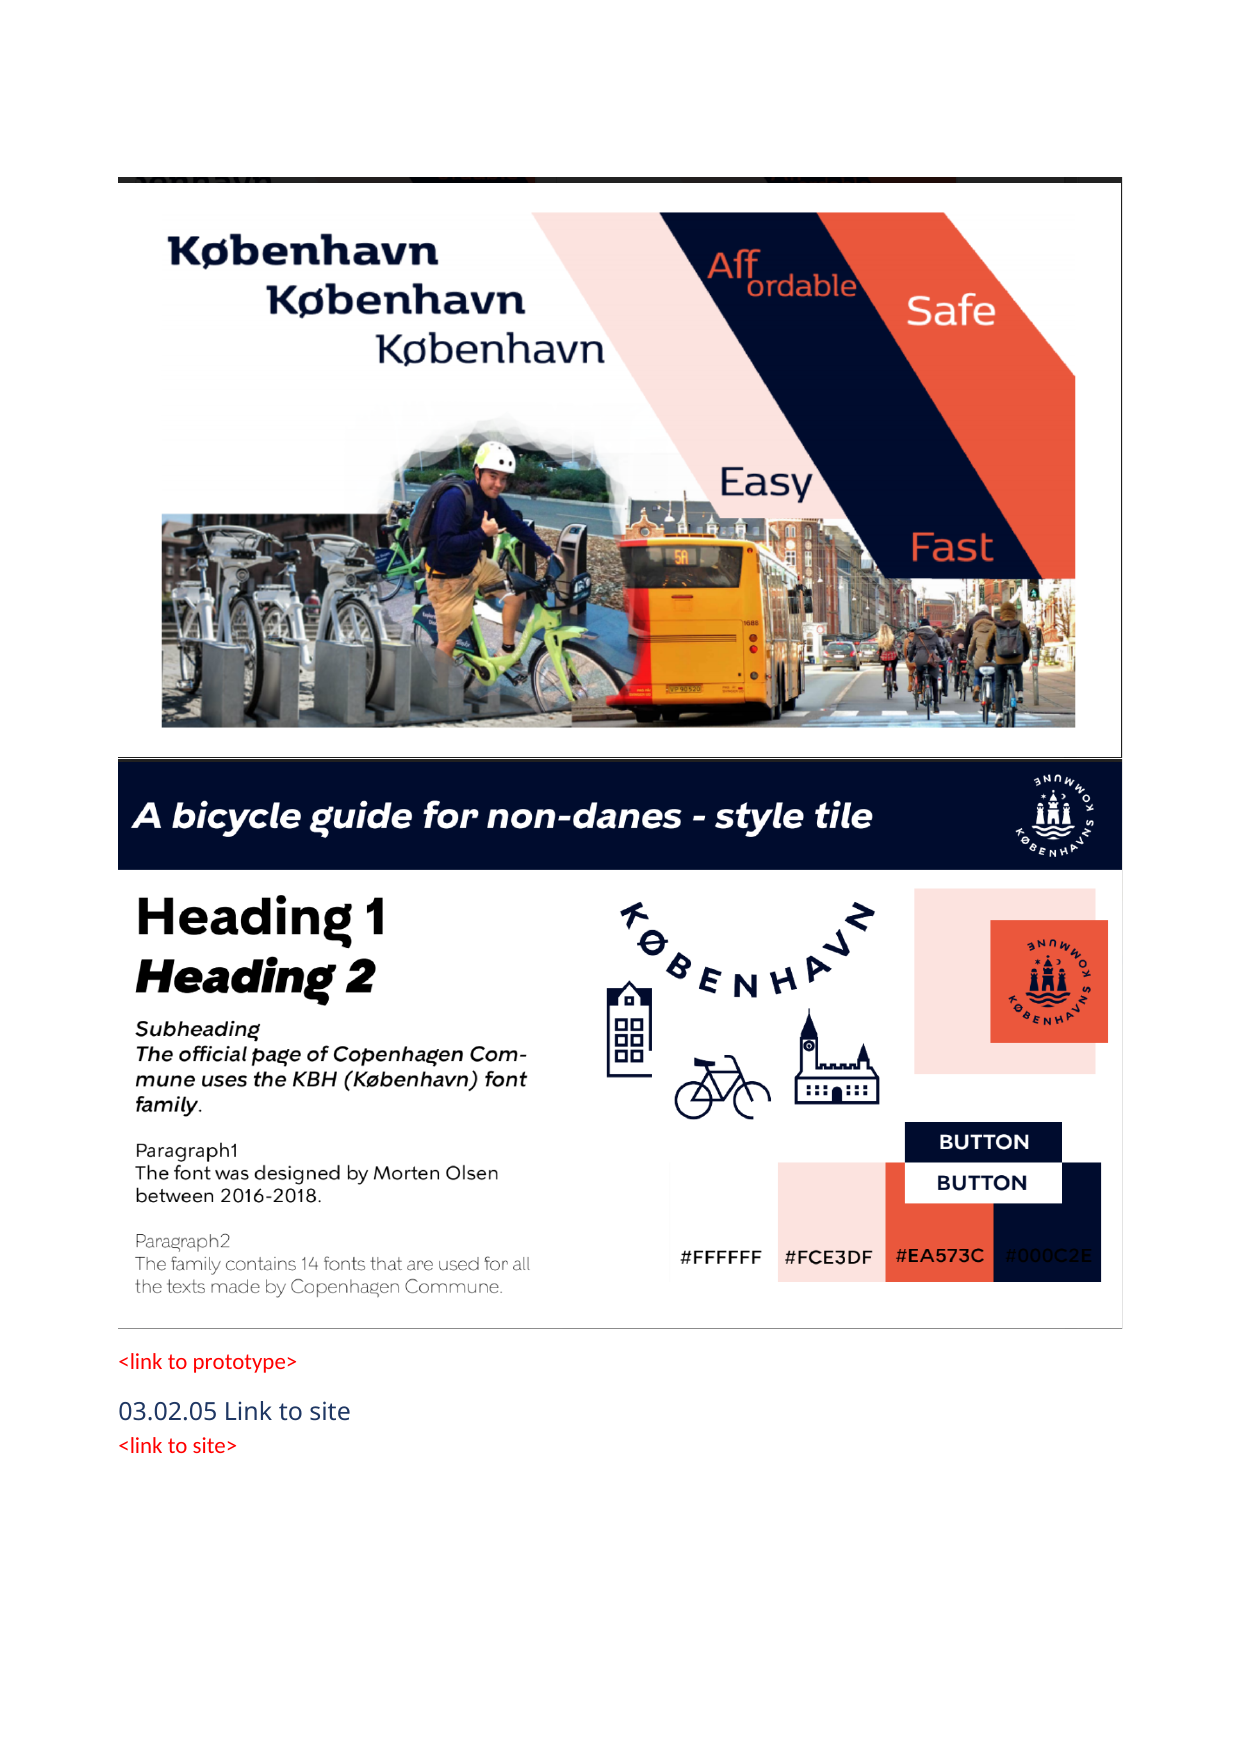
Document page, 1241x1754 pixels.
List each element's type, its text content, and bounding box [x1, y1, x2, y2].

picture [118, 177, 1123, 758]
picture [118, 759, 1123, 1329]
text <link to site> [118, 1431, 1122, 1459]
subtitle 03.02.05 Link to site [118, 1394, 1122, 1428]
text <link to prototype> [118, 1347, 1122, 1375]
